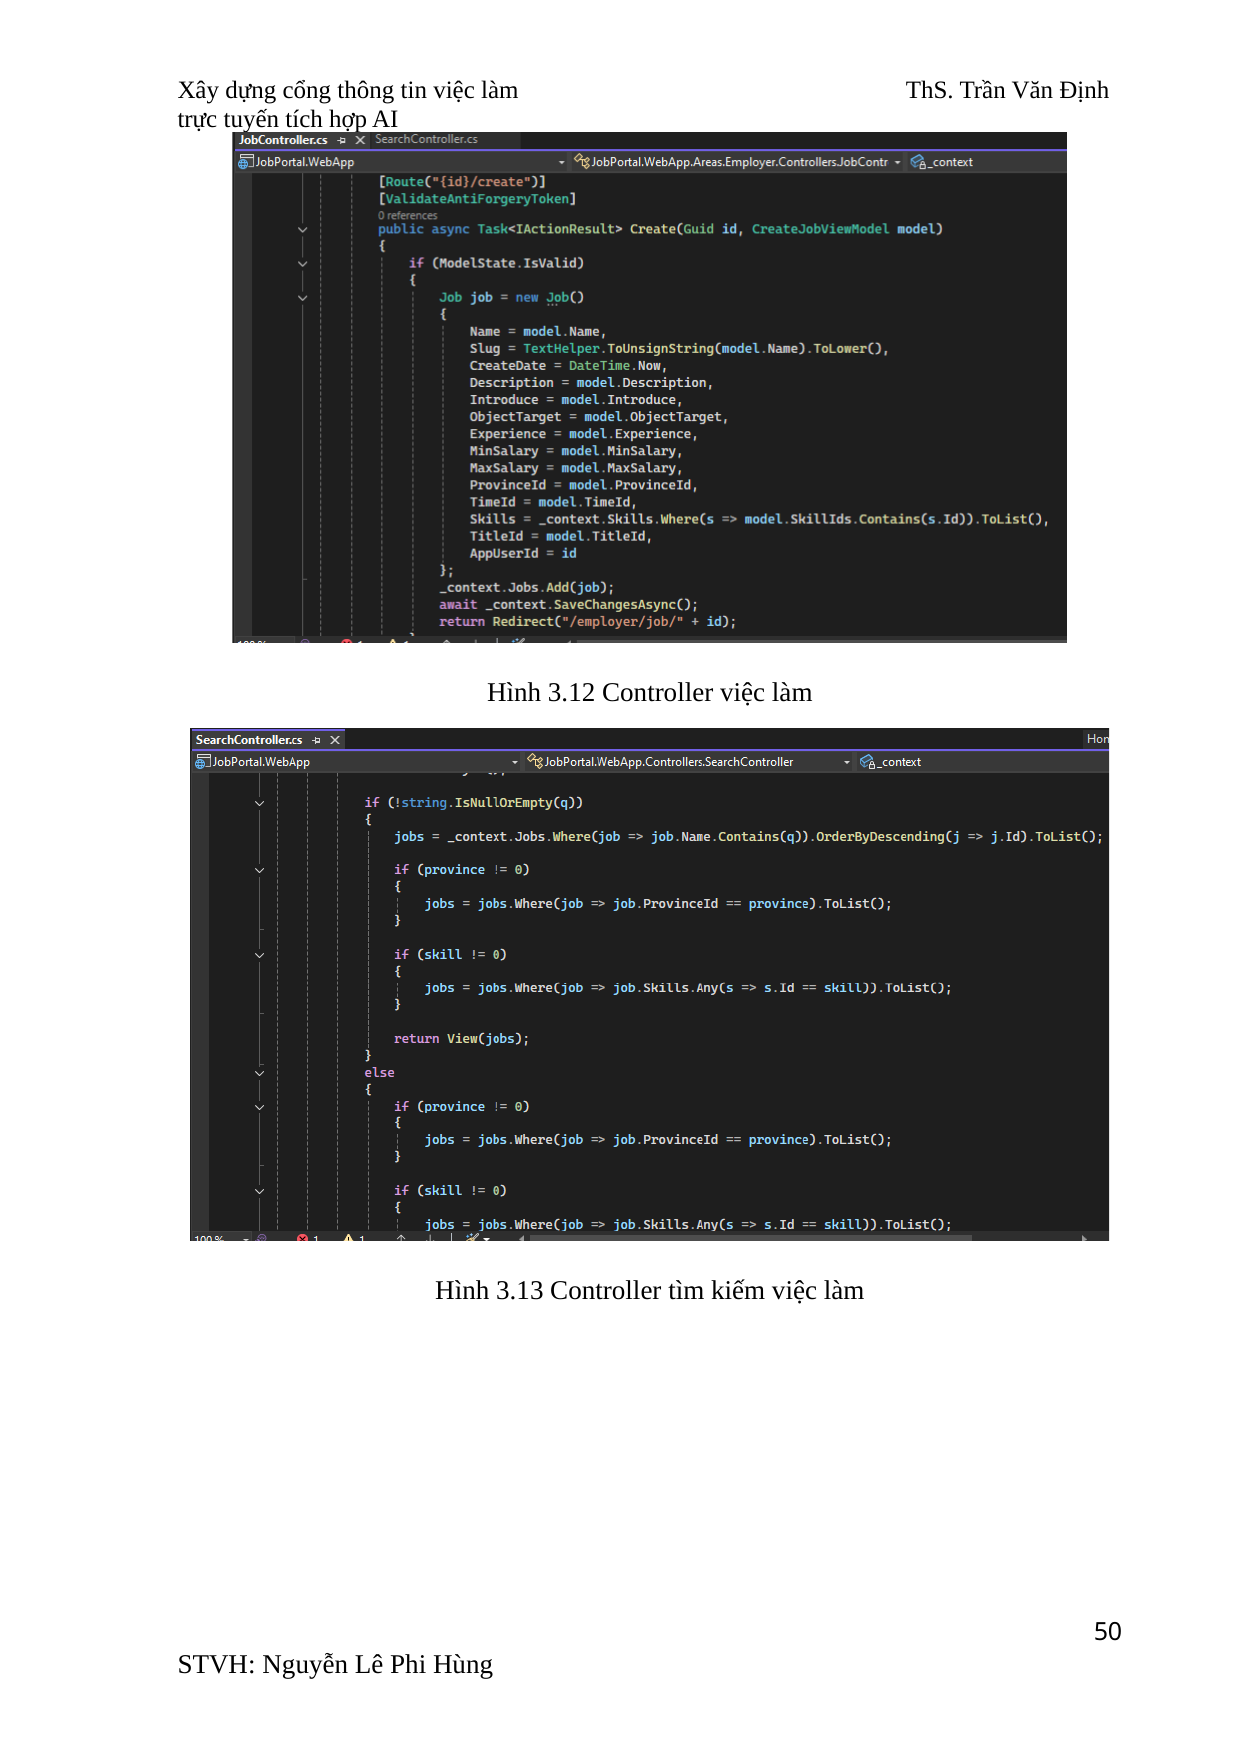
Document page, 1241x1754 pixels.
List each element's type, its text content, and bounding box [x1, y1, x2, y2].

picture [190, 728, 1110, 1241]
text Hình 3.13 Controller tìm kiếm việc làm [177, 1274, 1122, 1305]
text Hình 3.12 Controller việc làm [177, 676, 1122, 707]
picture [232, 132, 1067, 643]
